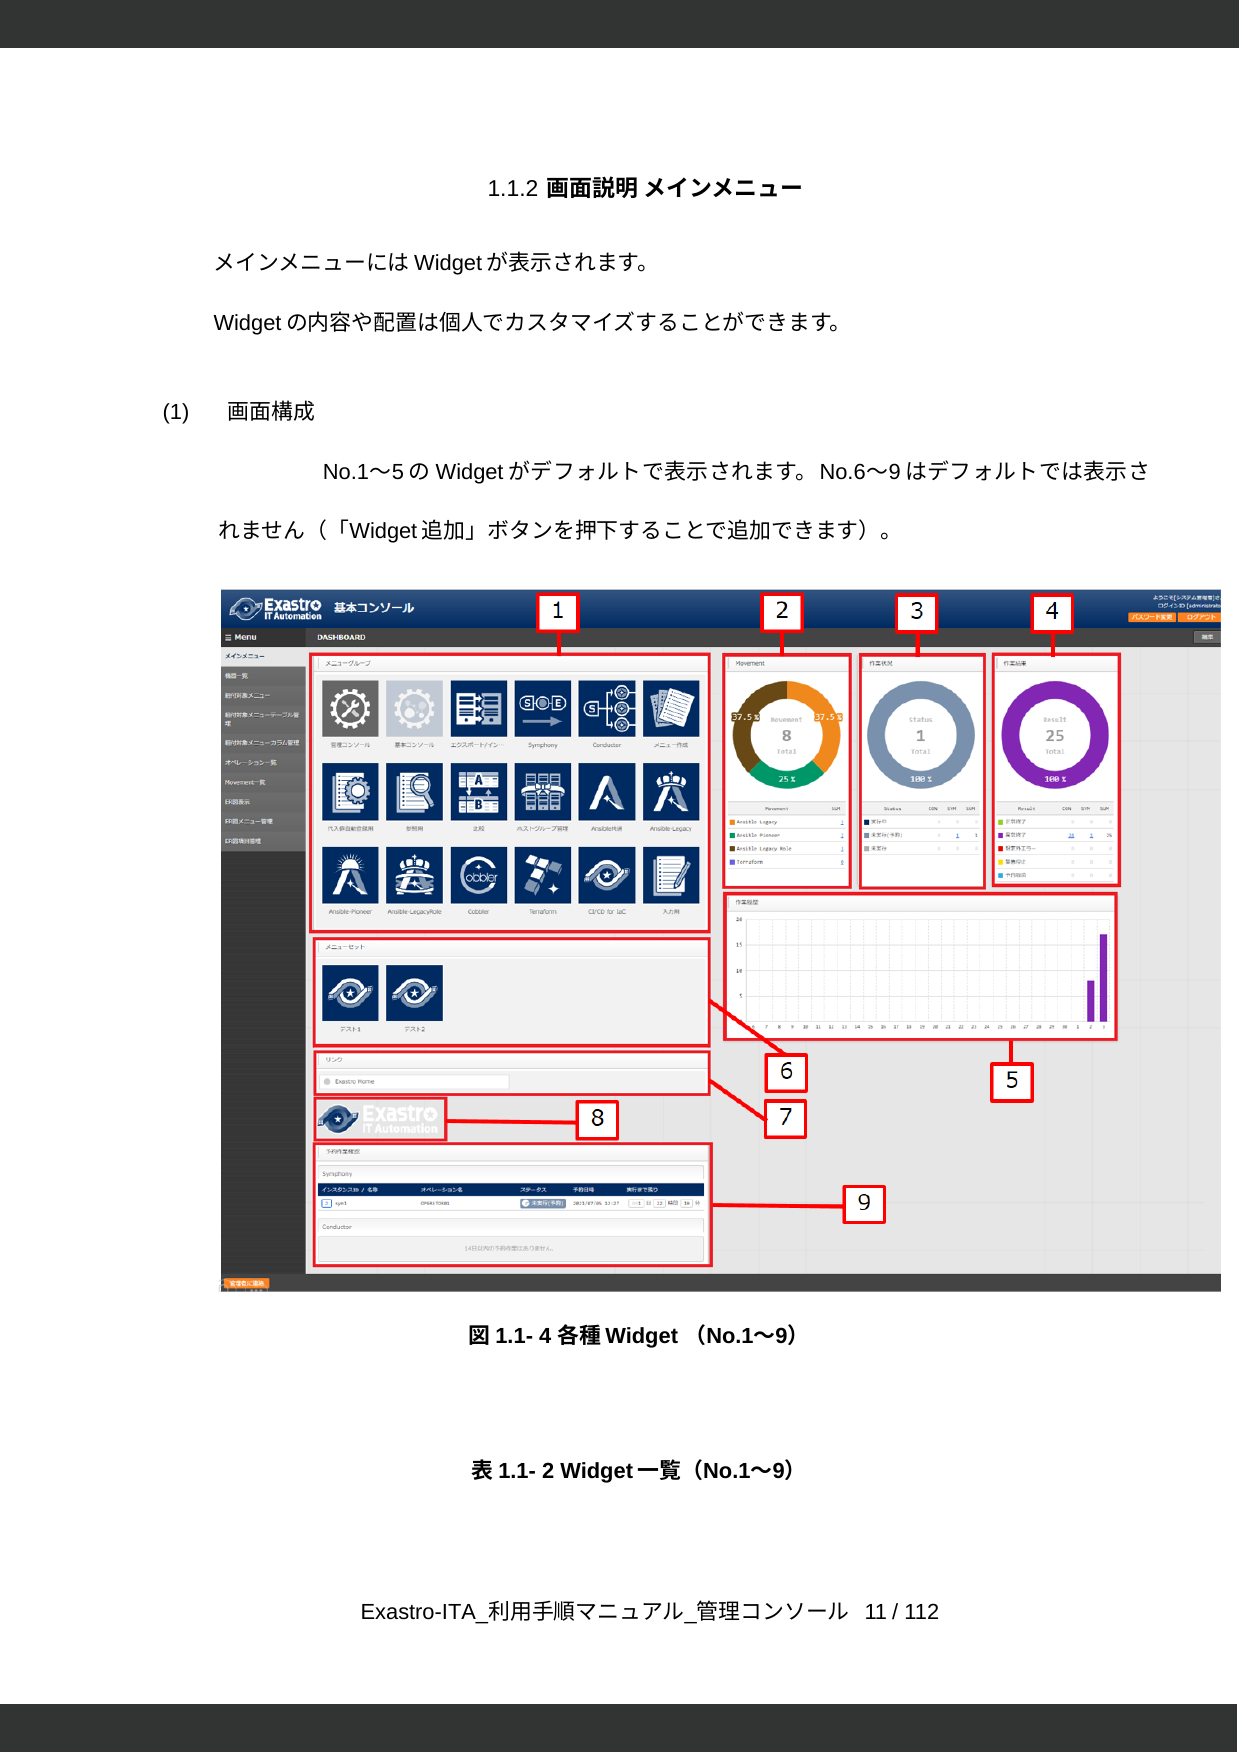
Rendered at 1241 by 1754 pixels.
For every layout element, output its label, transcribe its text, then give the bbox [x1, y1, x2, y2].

subtitle 画面構成 [162, 380, 1152, 440]
text メインメニューにはWidgetが表示されます。 [148, 231, 1152, 291]
text No.1～5のWidgetがデフォルトで表示されます。No.6～9はデフォルトでは表示されません（「Widget追加」ボタンを押下することで追加できます）。 [218, 440, 1152, 559]
text Widgetの内容や配置は個人でカスタマイズすることができます。 [148, 291, 1152, 350]
subtitle 画面説明 メインメニュー [487, 157, 1152, 216]
text 図 1.1- 4 各種Widget （No.1～9） [148, 1304, 1130, 1363]
picture [0, 1704, 1237, 1752]
text 表 1.1- 2 Widget一覧（No.1～9） [148, 1439, 1130, 1498]
picture [0, 0, 1239, 48]
picture [218, 588, 1223, 1292]
